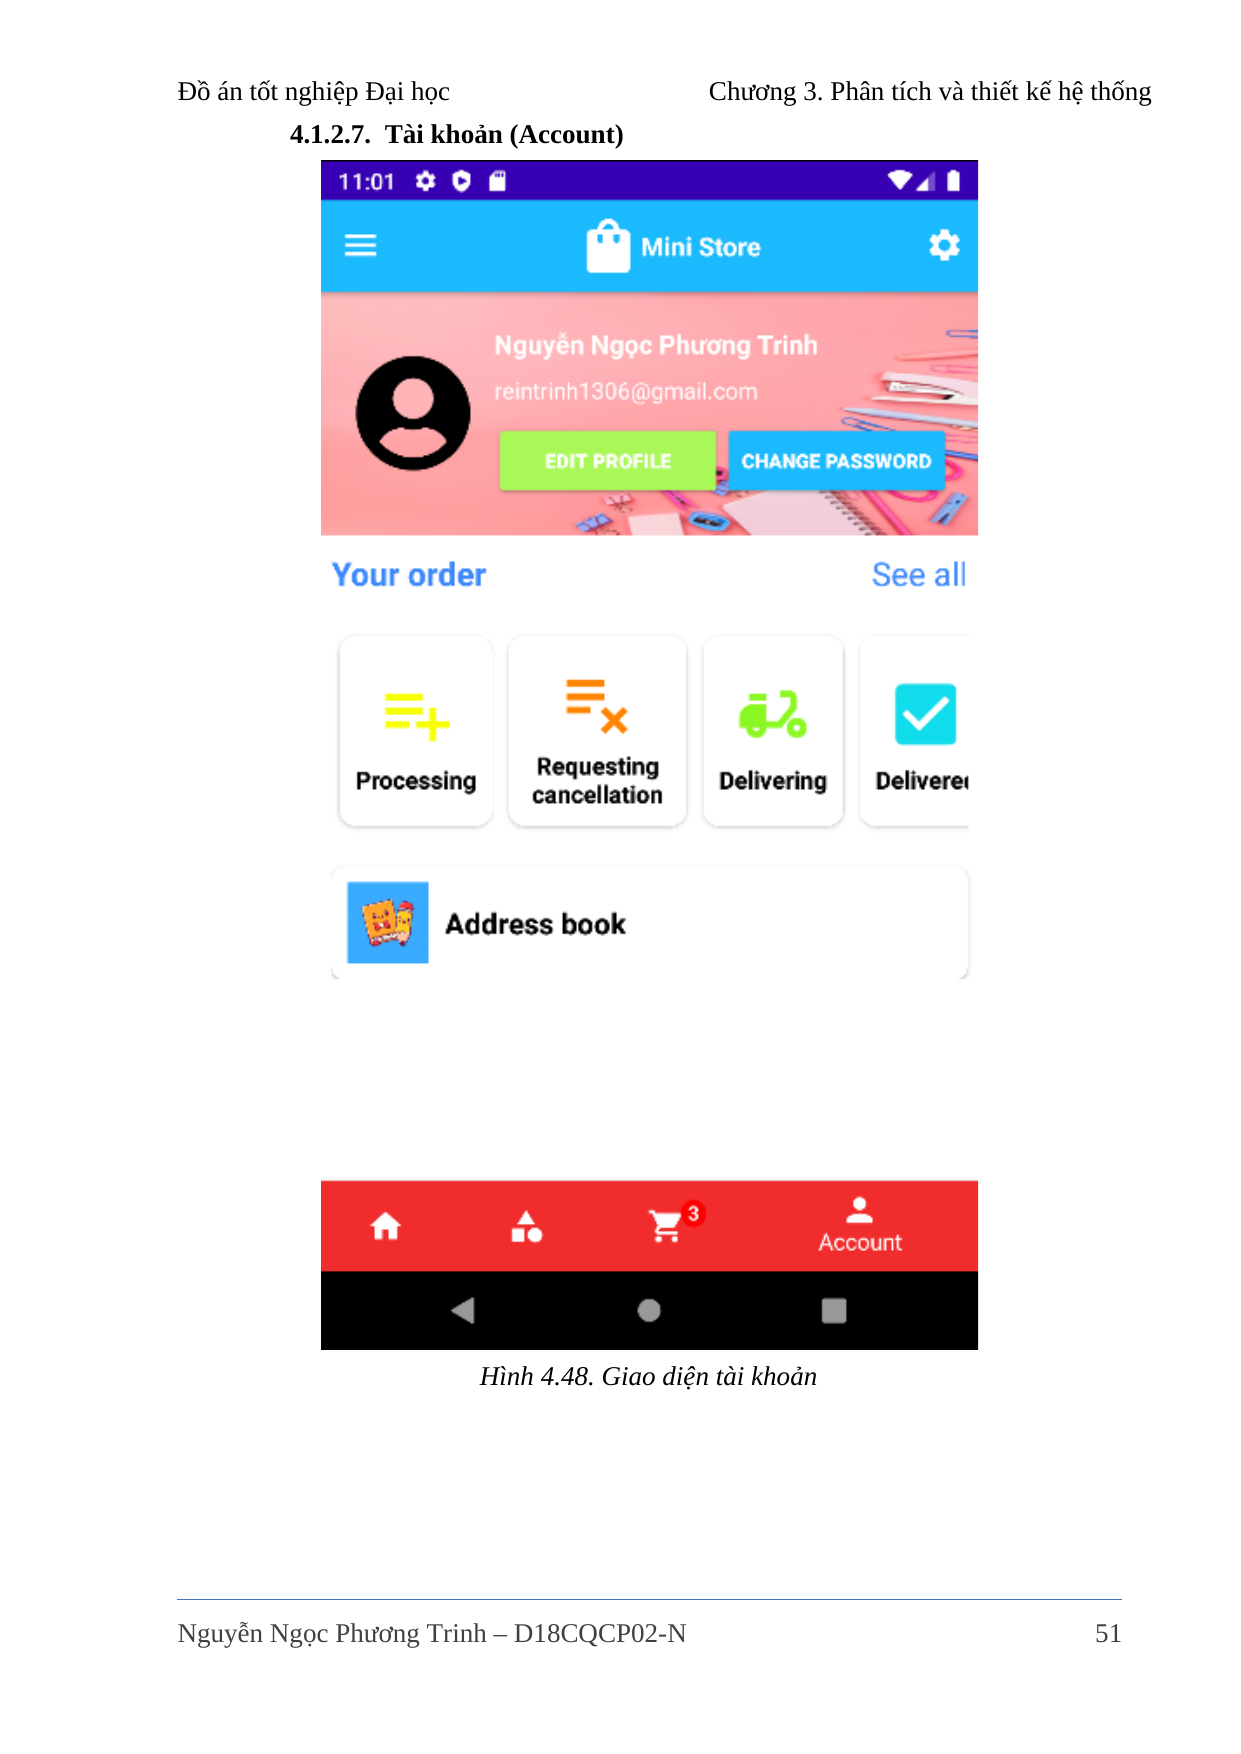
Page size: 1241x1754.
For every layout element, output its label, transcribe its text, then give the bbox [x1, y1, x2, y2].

subtitle Tài khoản (Account) [290, 118, 1122, 149]
picture [321, 160, 979, 1350]
